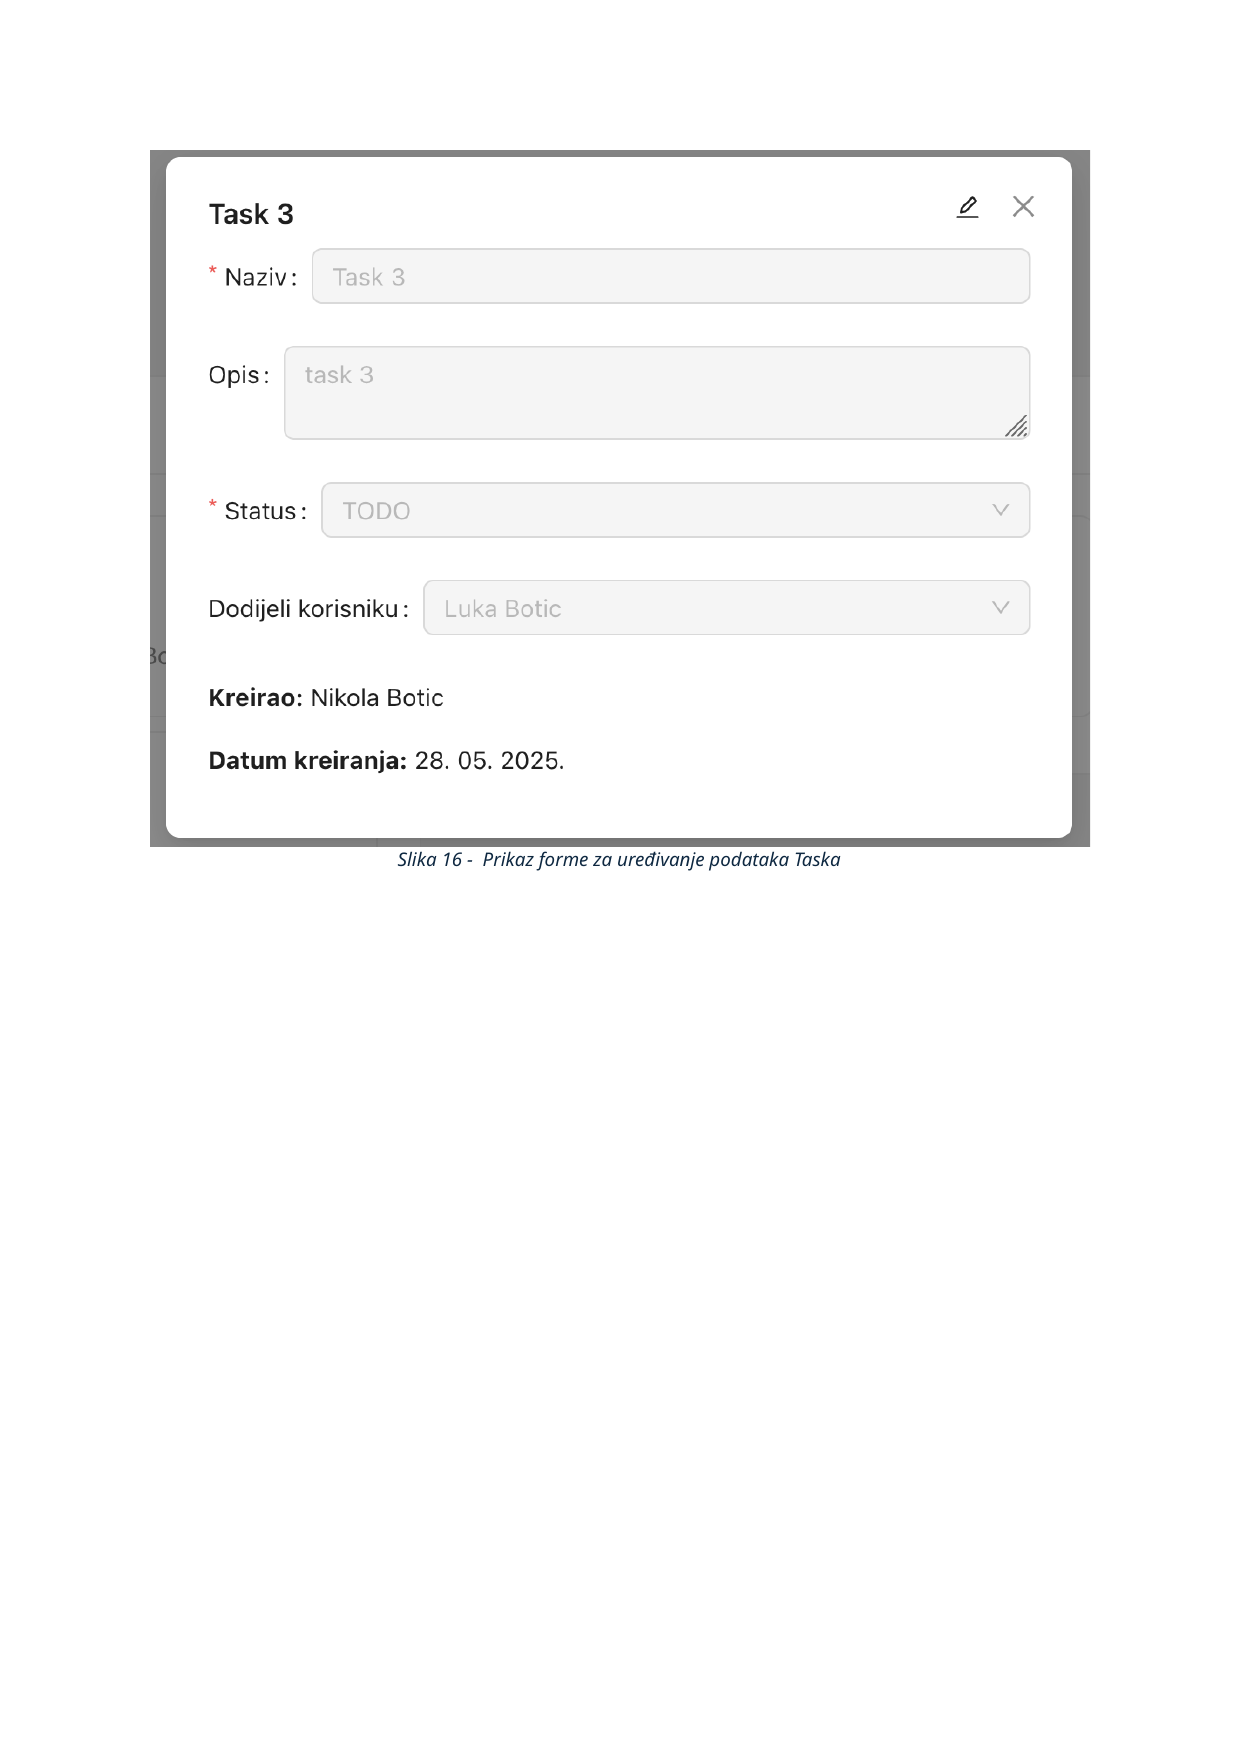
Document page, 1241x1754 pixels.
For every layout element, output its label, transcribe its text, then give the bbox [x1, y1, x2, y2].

picture [150, 150, 1091, 847]
text Slika 16 - Prikaz forme za uređivanje podataka Taska [150, 847, 1090, 872]
